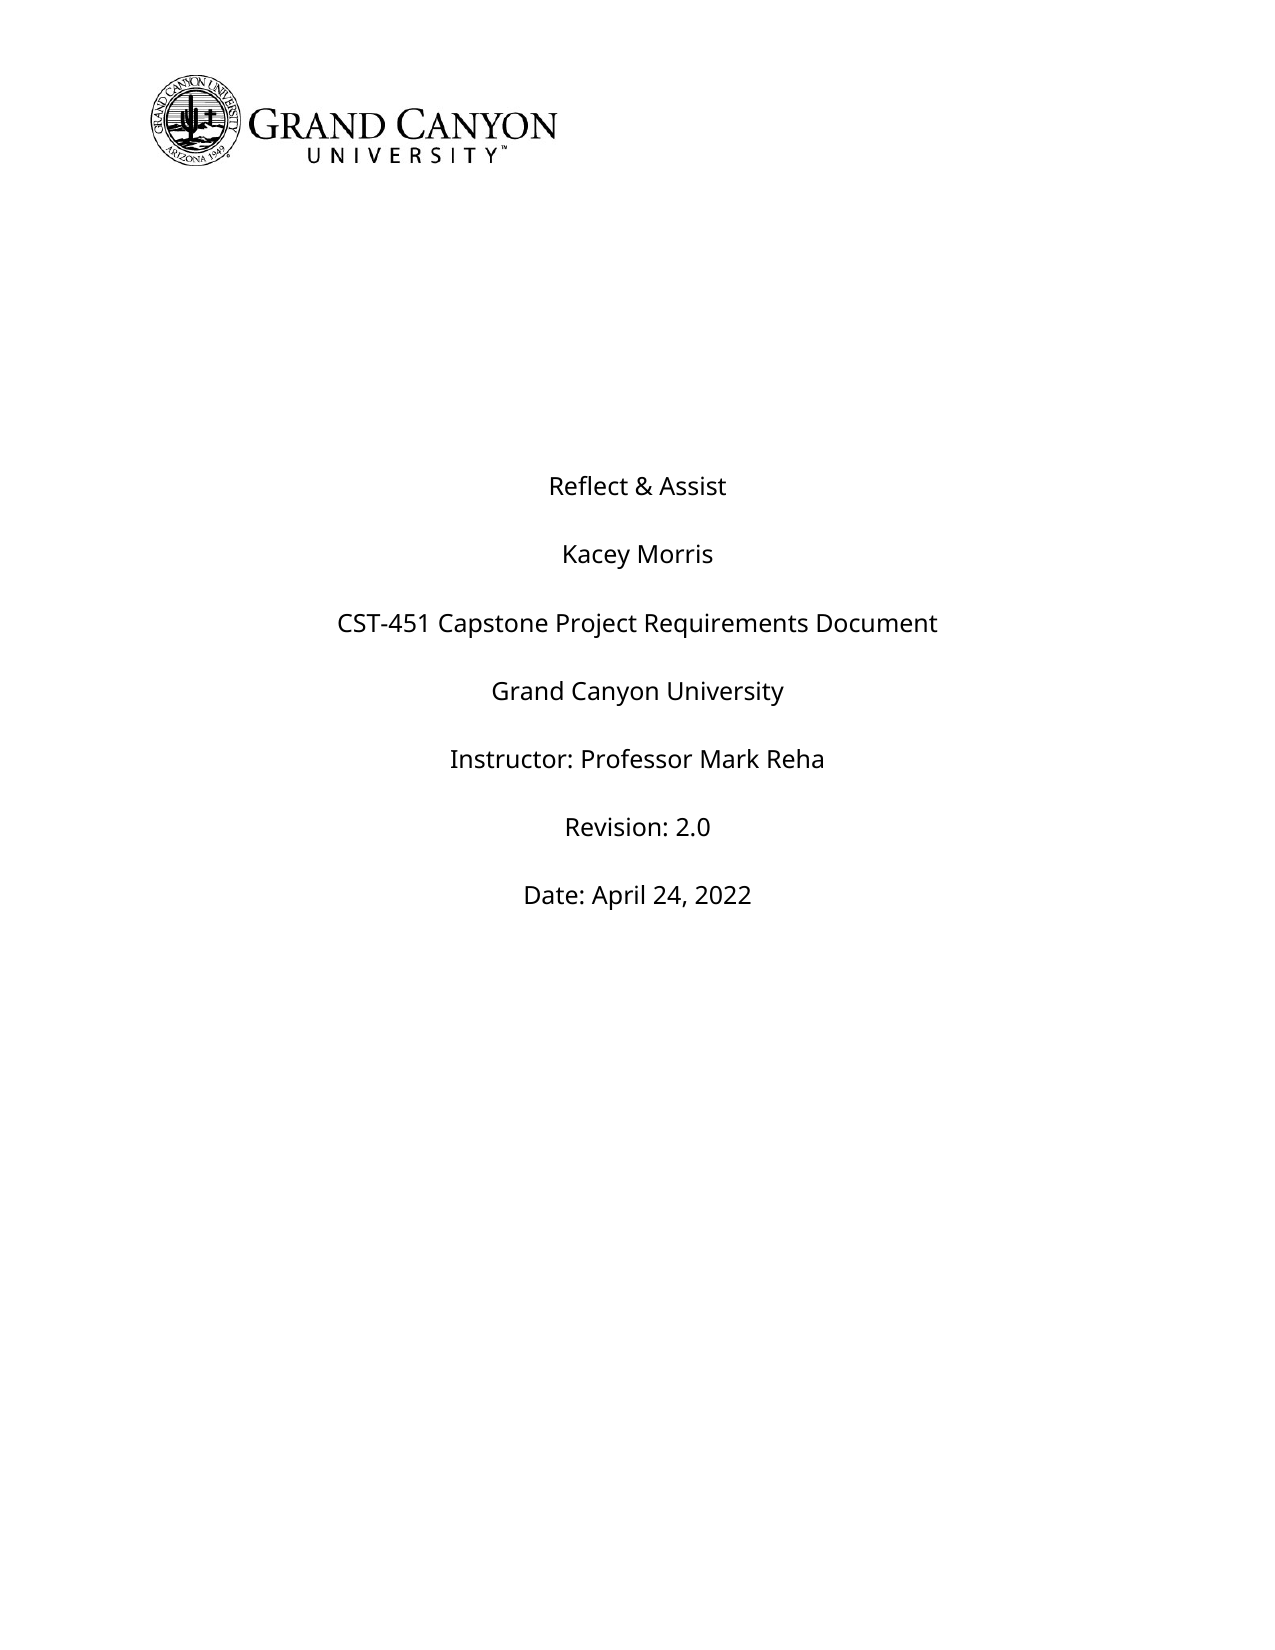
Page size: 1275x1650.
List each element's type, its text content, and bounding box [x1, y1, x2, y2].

text Revision: 2.0 [150, 810, 1125, 844]
text Grand Canyon University [150, 673, 1125, 707]
text CST-451 Capstone Project Requirements Document [150, 605, 1125, 639]
text Instructor: Professor Mark Reha [150, 742, 1125, 776]
text Kacey Morris [150, 537, 1125, 571]
text Date: April 24, 2022 [150, 878, 1125, 912]
picture [150, 75, 558, 166]
text Reflect & Assist [150, 469, 1125, 503]
